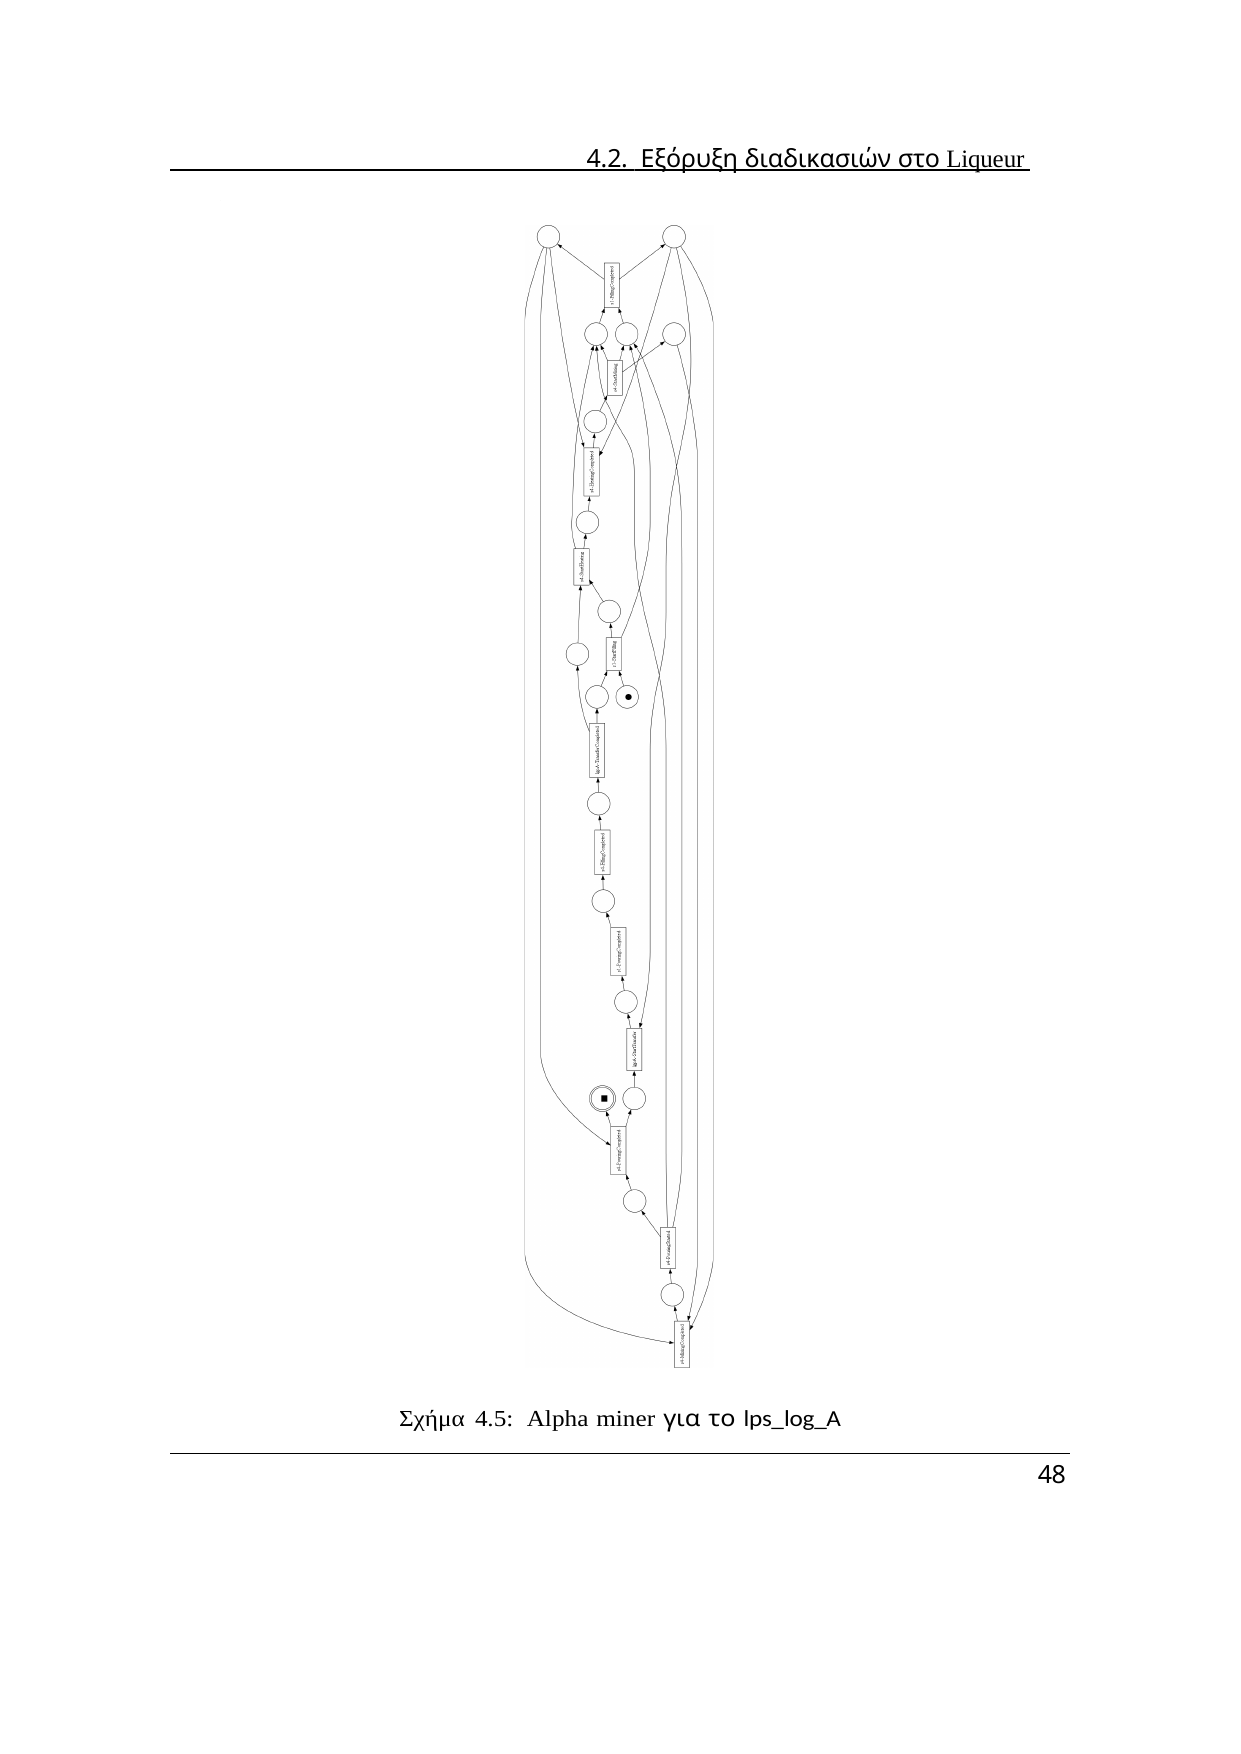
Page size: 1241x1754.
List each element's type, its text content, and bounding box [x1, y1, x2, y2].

picture [524, 225, 714, 1368]
text Σχήμα 4.5: Alpha miner για το lps_log_A [148, 1402, 1092, 1433]
